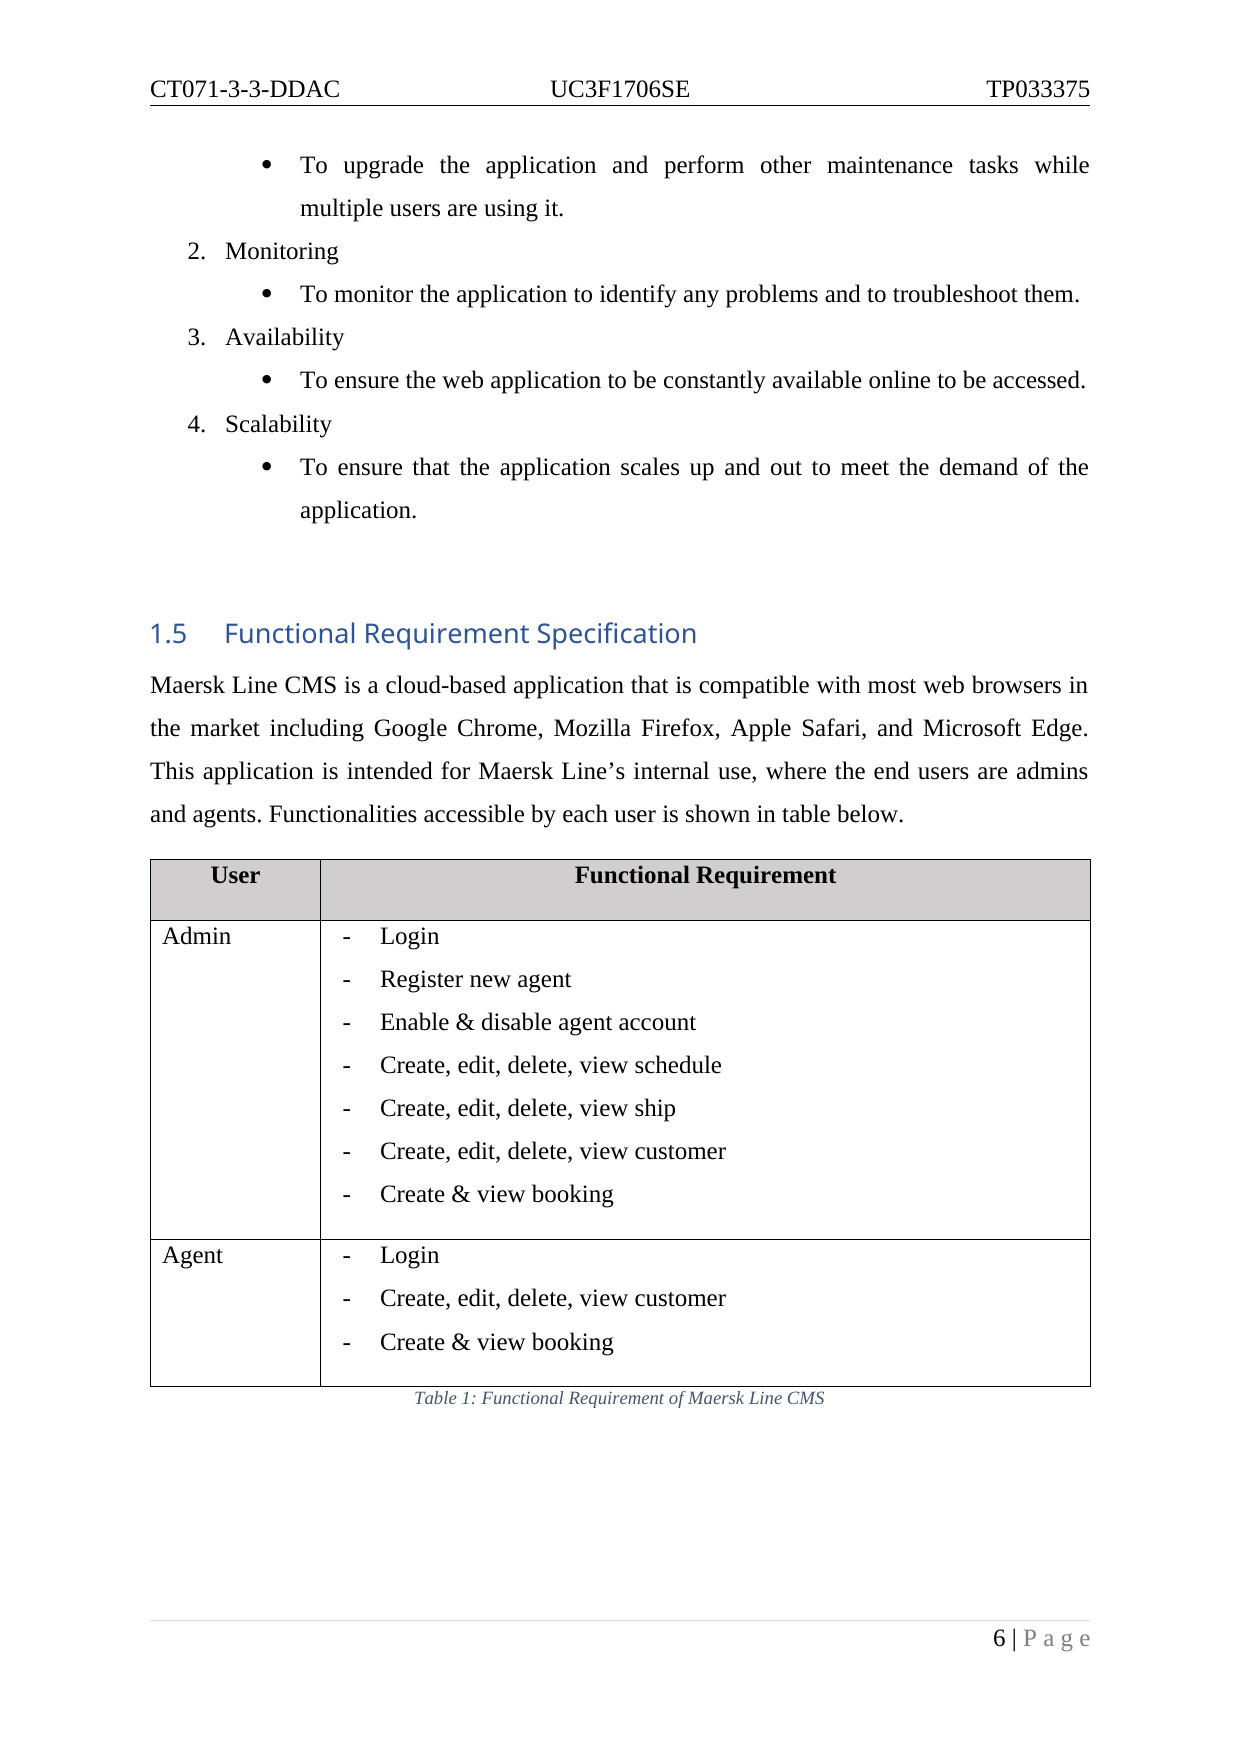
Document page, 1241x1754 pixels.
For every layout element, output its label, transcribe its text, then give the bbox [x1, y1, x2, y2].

list Availability [187, 322, 1090, 351]
list Monitoring [187, 236, 1090, 265]
list To ensure that the application scales up and out to meet the demand of the application. [262, 452, 1090, 524]
table_cell Agent [151, 1240, 320, 1386]
text Maersk Line CMS is a cloud-based application that is compatible with most web browsers in the market including Google Chrome, Mozilla Firefox, Apple Safari, and Microsoft Edge. This application is intended for Maersk Line’s internal use, where the end users are admins and agents. Functionalities accessible by each user is shown in table below. [150, 670, 1090, 828]
list To monitor the application to identify any problems and to troubleshoot them. [262, 279, 1090, 308]
table_header Functional Requirement [321, 860, 1090, 920]
table_header User [151, 860, 320, 920]
subtitle Functional Requirement Specification [149, 614, 1090, 651]
table_cell Login Create, edit, delete, view customer Create & view booking [321, 1240, 1090, 1386]
list To upgrade the application and perform other maintenance tasks while multiple users are using it. [262, 150, 1090, 222]
text Table 1: Functional Requirement of Maersk Line CMS [150, 1387, 1090, 1409]
list Scalability [187, 409, 1090, 437]
table_cell Admin [151, 921, 320, 1239]
list To ensure the web application to be constantly available online to be accessed. [262, 366, 1090, 394]
table_cell Login Register new agent Enable & disable agent account Create, edit, delete, view schedule Create, edit, delete, view ship Create, edit, delete, view customer Create & view booking [321, 921, 1090, 1239]
